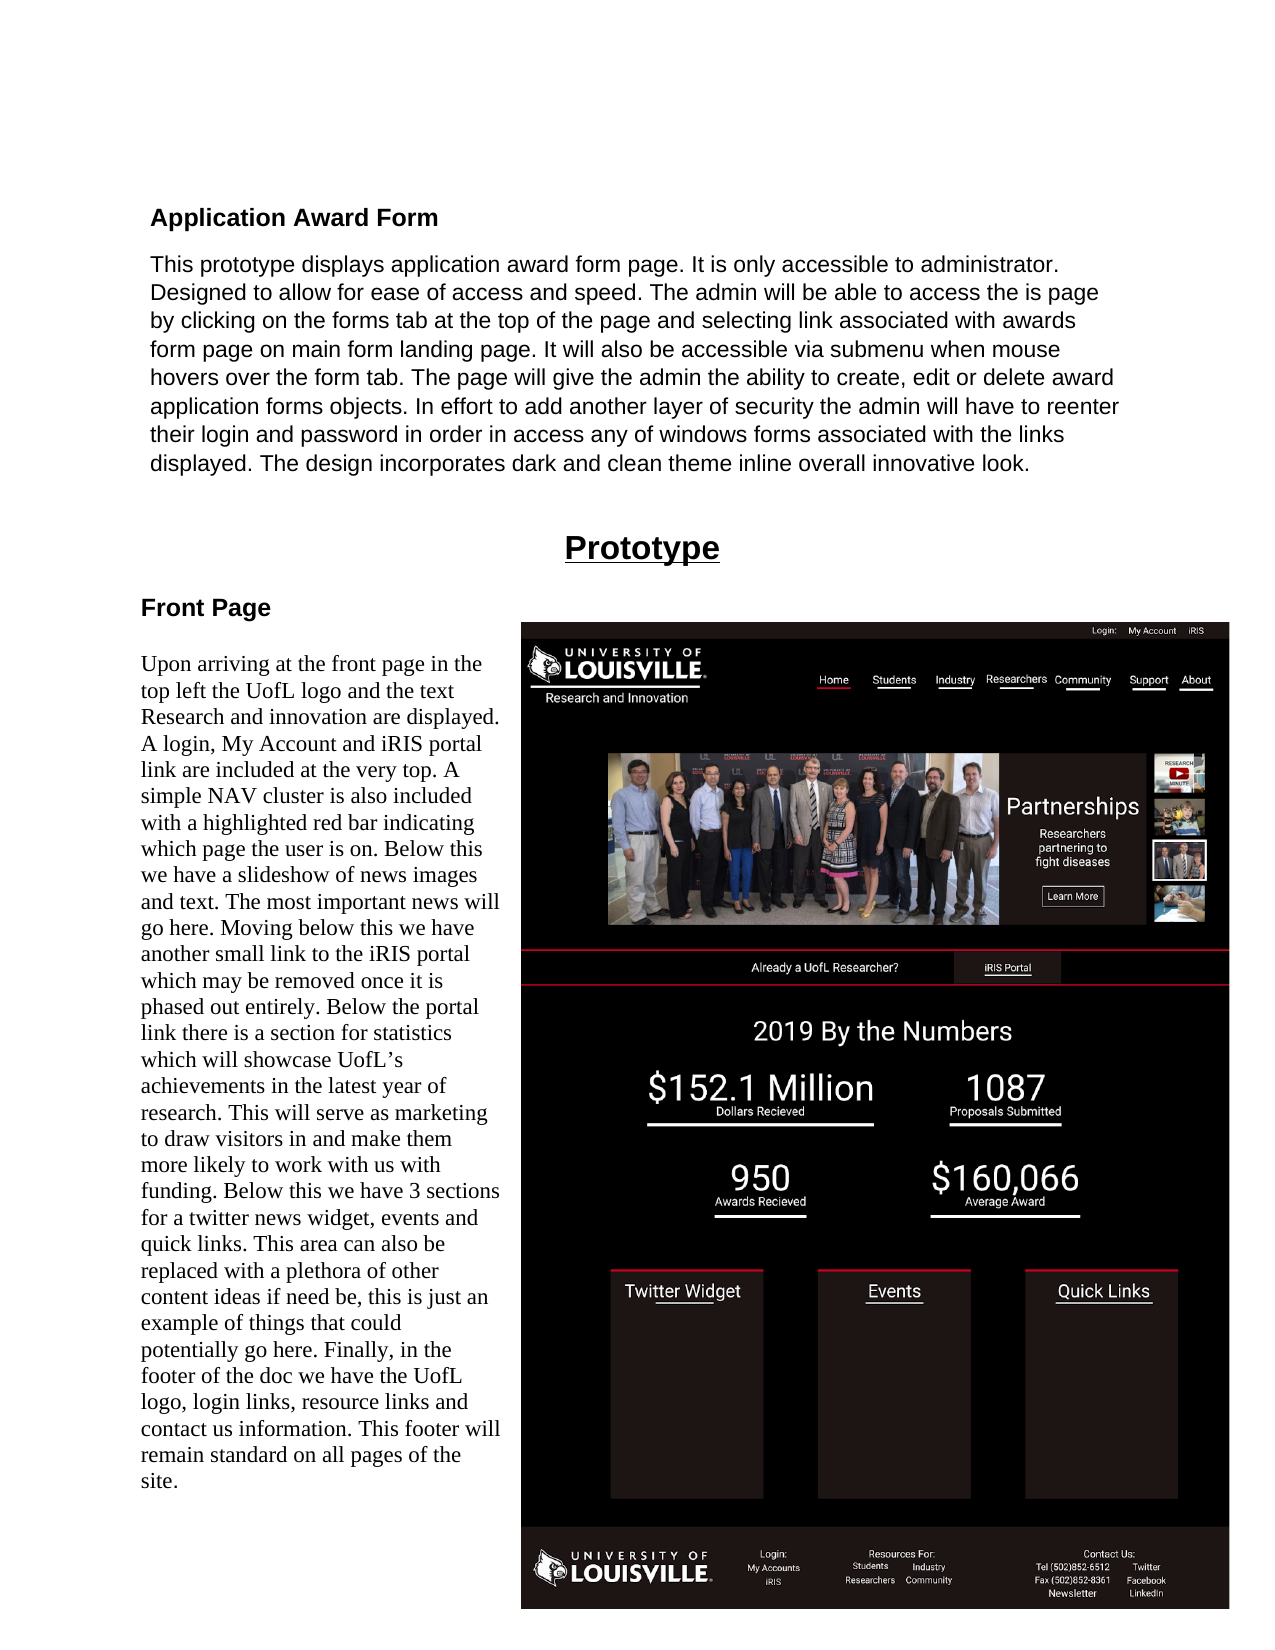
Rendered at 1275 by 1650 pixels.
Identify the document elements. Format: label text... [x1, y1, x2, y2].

picture [521, 622, 1230, 1609]
text Prototype [28, 528, 1256, 567]
text Application Award Form [150, 203, 1125, 232]
text Front Page [141, 593, 1209, 622]
text This prototype displays application award form page. It is only accessible to administrator. Designed to allow for ease of access and speed. The admin will be able to access the is page by clicking on the forms tab at the top of the page and selecting link associated with awards form page on main form landing page. It will also be accessible via submenu when mouse hovers over the form tab. The page will give the admin the ability to create, edit or delete award application forms objects. In effort to add another layer of security the admin will have to reenter their login and password in order in access any of windows forms associated with the links displayed. The design incorporates dark and clean theme inline overall innovative look. [150, 251, 1125, 476]
text Upon arriving at the front page in the top left the UofL logo and the text Research and innovation are displayed. A login, My Account and iRIS portal link are included at the very top. A simple NAV cluster is also included with a highlighted red bar indicating which page the user is on. Below this we have a slideshow of news images and text. The most important news will go here. Moving below this we have another small link to the iRIS portal which may be removed once it is phased out entirely. Below the portal link there is a section for statistics which will showcase UofL’s achievements in the latest year of research. This will serve as marketing to draw visitors in and make them more likely to work with us with funding. Below this we have 3 sections for a twitter news widget, events and quick links. This area can also be replaced with a plethora of other content ideas if need be, this is just an example of things that could potentially go here. Finally, in the footer of the doc we have the UofL logo, login links, resource links and contact us information. This footer will remain standard on all pages of the site. [141, 651, 521, 1494]
